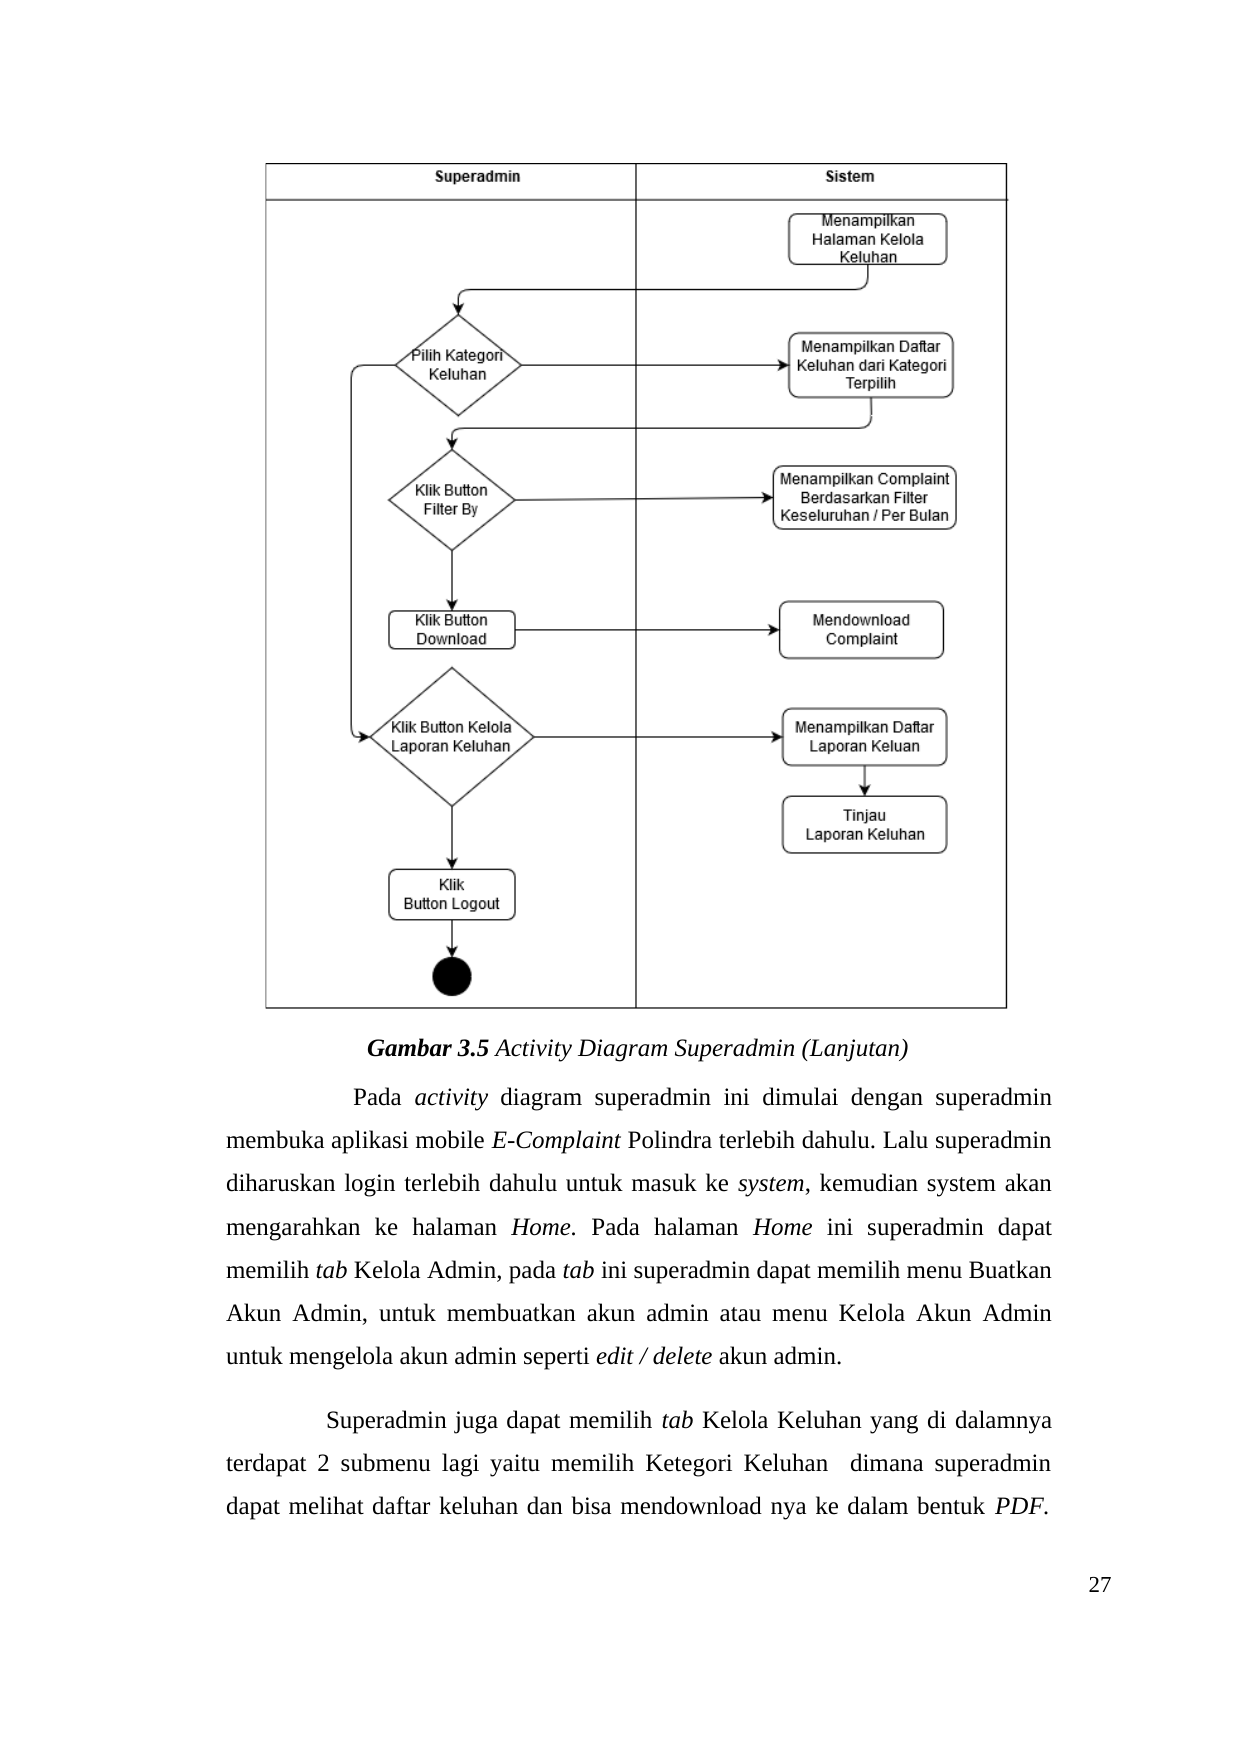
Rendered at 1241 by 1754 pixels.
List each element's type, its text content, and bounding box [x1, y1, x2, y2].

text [226, 1405, 1052, 1520]
picture [265, 163, 1011, 1010]
text Gambar 3.5 Activity Diagram Superadmin (Lanjutan) [167, 1011, 1111, 1061]
text Pada activity diagram superadmin ini dimulai dengan superadmin membuka aplikasi mobile E-Complaint Polindra terlebih dahulu. Lalu superadmin diharuskan login terlebih dahulu untuk masuk ke system, kemudian system akan mengarahkan ke halaman Home. Pada halaman Home ini superadmin dapat memilih tab Kelola Admin, pada tab ini superadmin dapat memilih menu Buatkan Akun Admin, untuk membuatkan akun admin atau menu Kelola Akun Admin untuk mengelola akun admin seperti edit / delete akun admin. [226, 1082, 1052, 1370]
